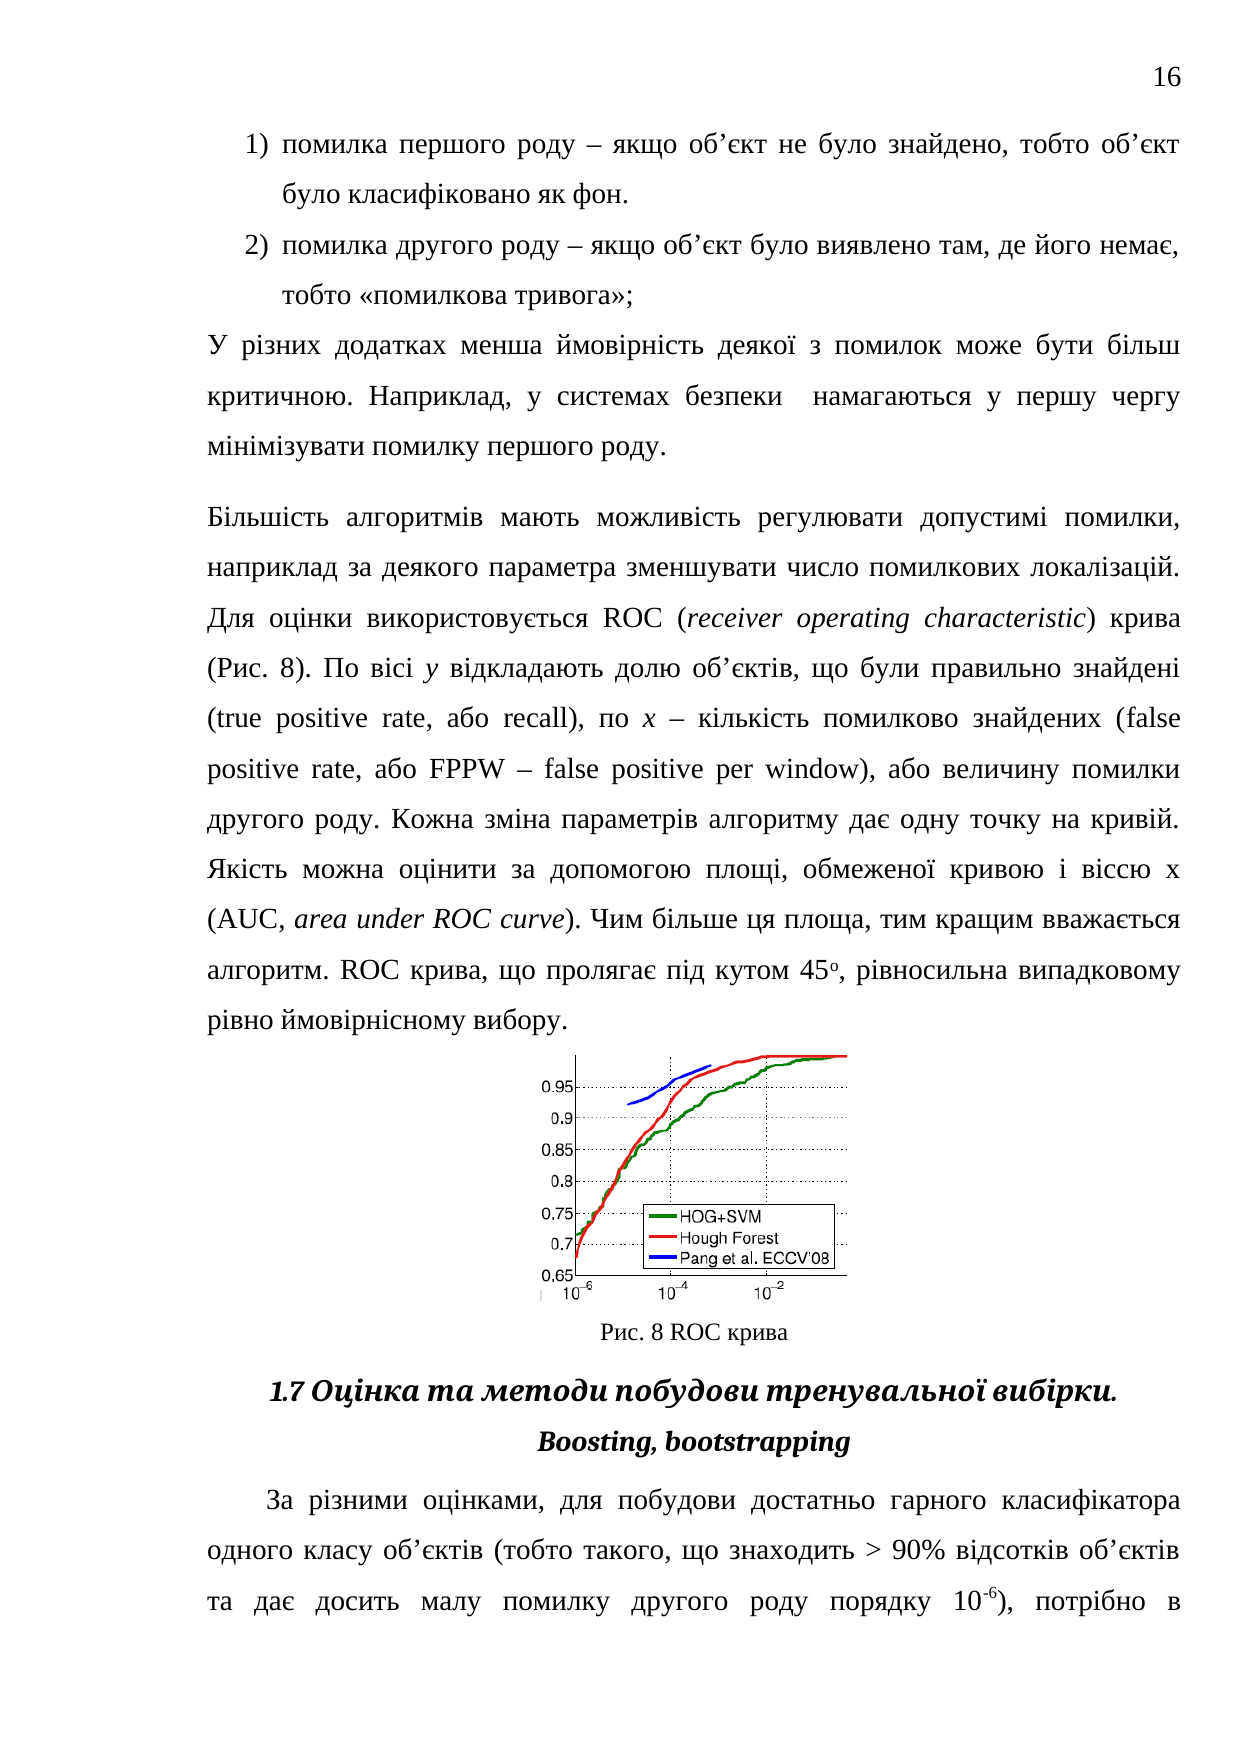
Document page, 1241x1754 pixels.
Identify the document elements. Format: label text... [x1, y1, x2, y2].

text У різних додатках менша ймовірність деякої з помилок може бути більш критичною. Наприклад, у системах безпеки намагаються у першу чергу мінімізувати помилку першого роду. [207, 327, 1181, 462]
list помилка першого роду – якщо об’єкт не було знайдено, тобто об’єкт було класифіковано як фон. [244, 126, 1181, 210]
picture [540, 1052, 848, 1301]
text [207, 1482, 1181, 1616]
list помилка другого роду – якщо об’єкт було виявлено там, де його немає, тобто «помилкова тривога»; [244, 227, 1181, 311]
subtitle 1.7 Оцінка та методи побудови тренувальної вибірки. Boosting, bootstrapping [207, 1375, 1181, 1459]
